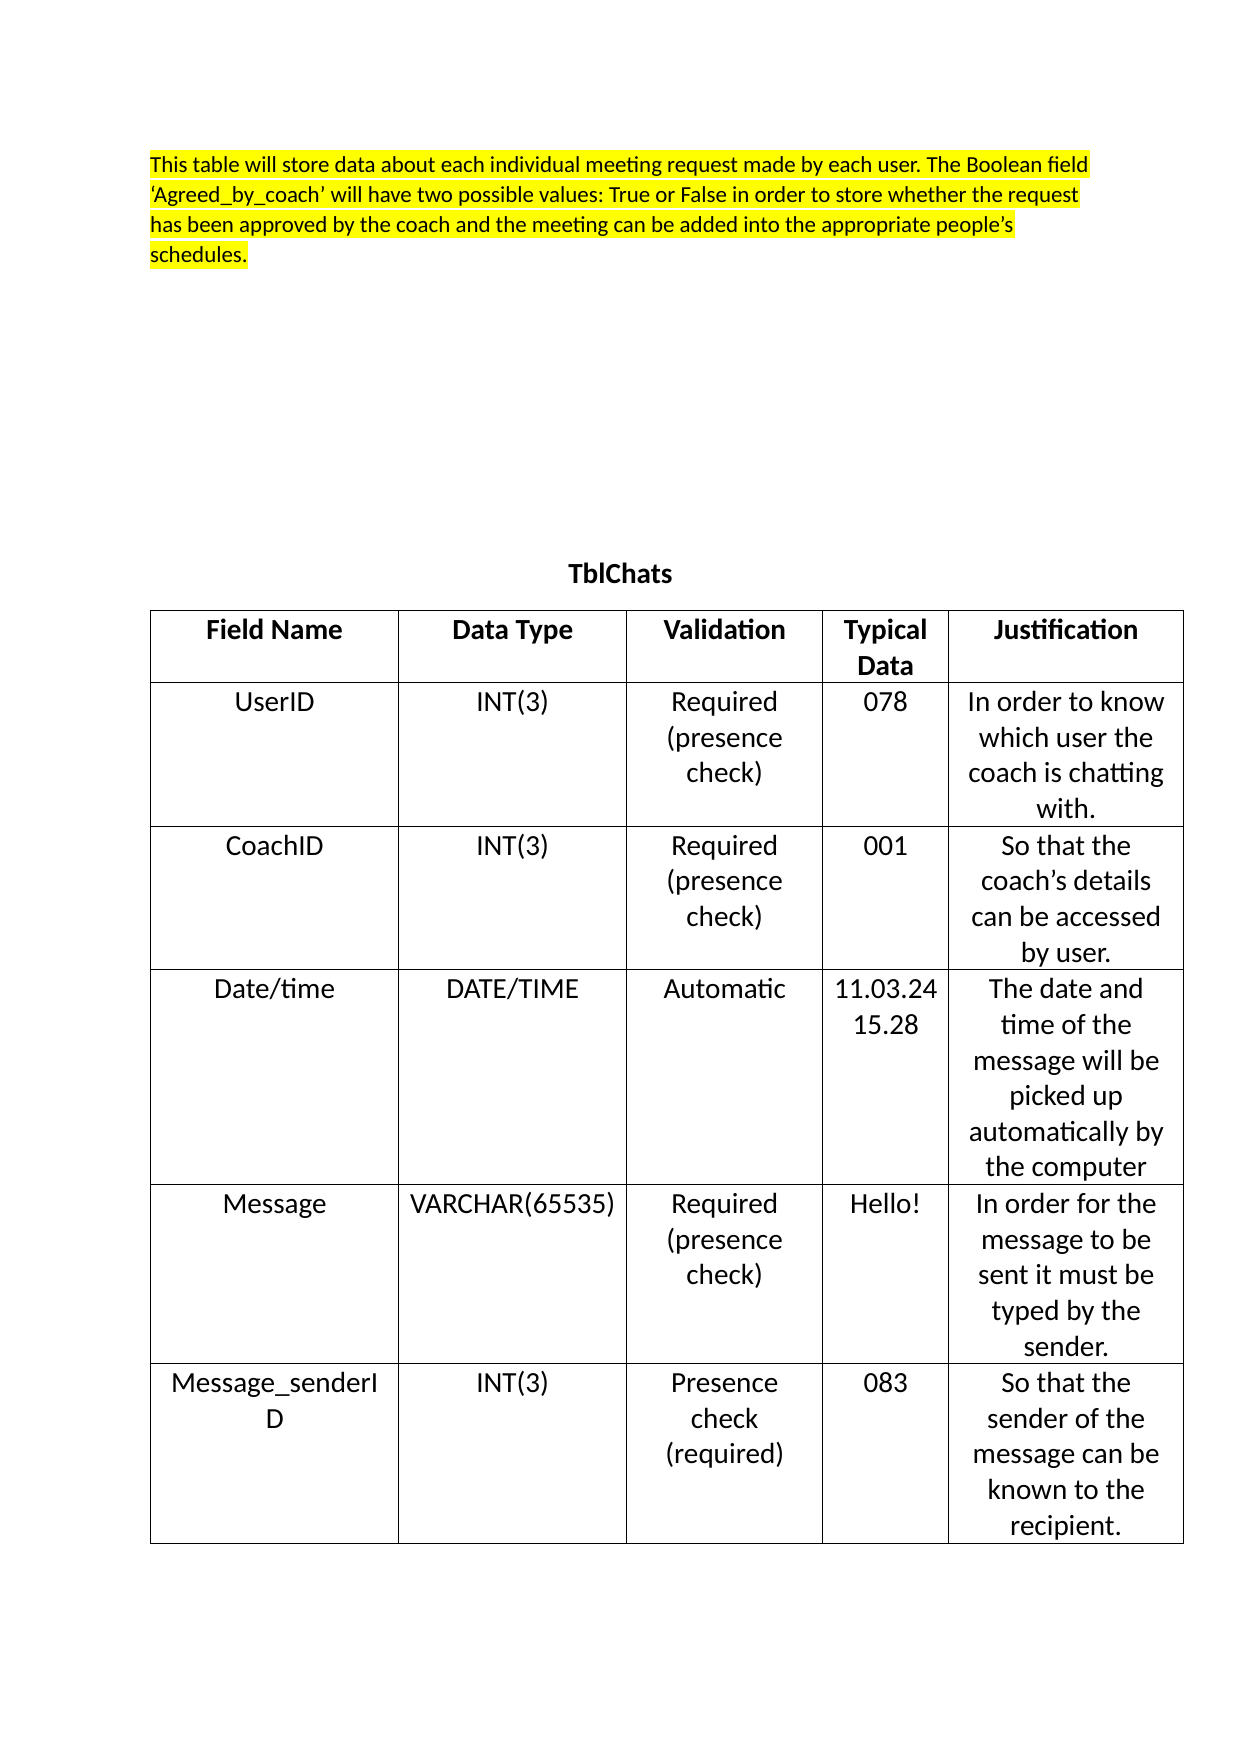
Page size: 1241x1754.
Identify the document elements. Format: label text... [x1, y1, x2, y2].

table_cell INT(3) [399, 827, 626, 969]
table_cell Date/time [151, 970, 398, 1184]
table_cell UserID [151, 683, 398, 826]
table_cell VARCHAR(65535) [399, 1185, 626, 1363]
table_header Typical Data [823, 611, 948, 682]
table_cell Required (presence check) [627, 1185, 822, 1363]
table_header Validation [627, 611, 822, 682]
table_header Data Type [399, 611, 626, 682]
table_cell 001 [823, 827, 948, 969]
table_cell CoachID [151, 827, 398, 969]
table_cell So that the sender of the message can be known to the recipient. [949, 1364, 1183, 1542]
table_cell DATE/TIME [399, 970, 626, 1184]
table_cell Required (presence check) [627, 683, 822, 826]
table_cell The date and time of the message will be picked up automatically by the computer [949, 970, 1183, 1184]
table_header Justification [949, 611, 1183, 682]
table_cell Hello! [823, 1185, 948, 1363]
text This table will store data about each individual meeting request made by each user. The Boolean field ‘Agreed_by_coach’ will have two possible values: True or False in order to store whether the request has been approved by the coach and the meeting can be added into the appropriate people’s schedules. [150, 178, 1090, 269]
table_cell Automatic [627, 970, 822, 1184]
table_cell Message [151, 1185, 398, 1363]
text TblChats [150, 555, 1090, 590]
table_cell In order for the message to be sent it must be typed by the sender. [949, 1185, 1183, 1363]
table_cell In order to know which user the coach is chatting with. [949, 683, 1183, 826]
table_cell 11.03.24 15.28 [823, 970, 948, 1184]
table_header Field Name [151, 611, 398, 682]
table_cell INT(3) [399, 683, 626, 826]
table_cell So that the coach’s details can be accessed by user. [949, 827, 1183, 969]
table_cell INT(3) [399, 1364, 626, 1542]
table_cell Message_senderID [151, 1364, 398, 1542]
table_cell 078 [823, 683, 948, 826]
table_cell Required (presence check) [627, 827, 822, 969]
table_cell 083 [823, 1364, 948, 1542]
table_cell Presence check (required) [627, 1364, 822, 1542]
